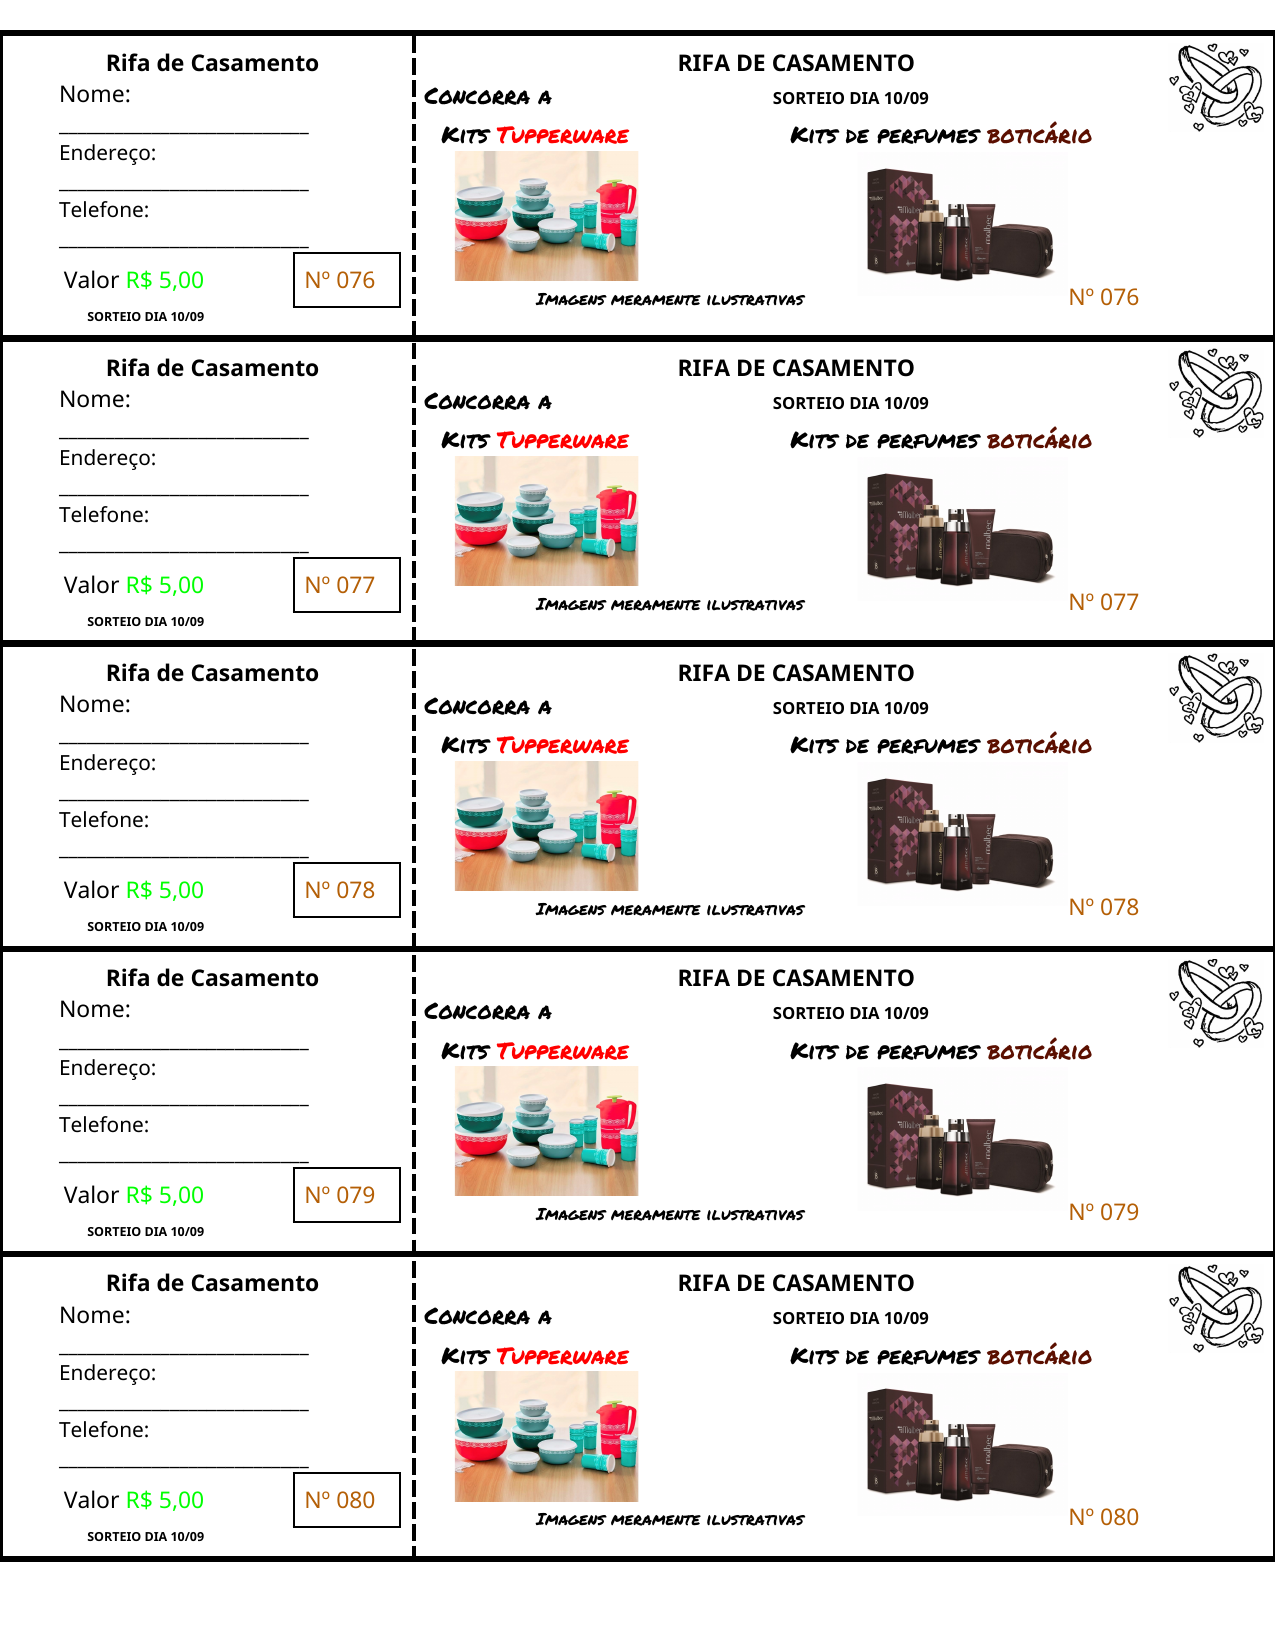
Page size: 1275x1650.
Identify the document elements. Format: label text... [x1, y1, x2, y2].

picture [454, 456, 639, 586]
picture [857, 1067, 1069, 1211]
picture [857, 457, 1069, 601]
picture [1168, 959, 1264, 1048]
picture [1168, 43, 1264, 132]
picture [1168, 348, 1264, 438]
table_header RIFA DE CASAMENTO Concorra a SORTEIO DIA 10/09 Kits Tupperware Kits de perfumes boticário Imagens meramente ilustrativas Nº 076 [414, 36, 1273, 335]
table_cell Rifa de Casamento Nome: ___________________________ Endereço: ___________________________ Telefone: ___________________________ SORTEIO DIA 10/09 [3, 647, 414, 946]
picture [1168, 653, 1264, 743]
picture [857, 762, 1069, 906]
picture [454, 761, 639, 891]
table_cell Rifa de Casamento Nome: ___________________________ Endereço: ___________________________ Telefone: ___________________________ SORTEIO DIA 10/09 [3, 1257, 414, 1556]
picture [857, 152, 1069, 296]
picture [454, 1371, 639, 1502]
picture [857, 1373, 1069, 1516]
table_cell RIFA DE CASAMENTO Concorra a SORTEIO DIA 10/09 Kits Tupperware Kits de perfumes boticário Imagens meramente ilustrativas Nº 080 [414, 1257, 1273, 1556]
picture [454, 1066, 639, 1196]
table_cell Rifa de Casamento Nome: ___________________________ Endereço: ___________________________ Telefone: ___________________________ SORTEIO DIA 10/09 [3, 342, 414, 640]
table_cell RIFA DE CASAMENTO Concorra a SORTEIO DIA 10/09 Kits Tupperware Kits de perfumes boticário Imagens meramente ilustrativas Nº 079 [414, 952, 1273, 1251]
table_cell RIFA DE CASAMENTO Concorra a SORTEIO DIA 10/09 Kits Tupperware Kits de perfumes boticário Imagens meramente ilustrativas Nº 077 [414, 342, 1273, 640]
table_cell Rifa de Casamento Nome: ___________________________ Endereço: ___________________________ Telefone: ___________________________ SORTEIO DIA 10/09 [3, 952, 414, 1251]
picture [454, 151, 639, 281]
table_cell RIFA DE CASAMENTO Concorra a SORTEIO DIA 10/09 Kits Tupperware Kits de perfumes boticário Imagens meramente ilustrativas Nº 078 [414, 647, 1273, 946]
picture [1168, 1264, 1264, 1353]
table_header Rifa de Casamento Nome: ___________________________ Endereço: ___________________________ Telefone: ___________________________ SORTEIO DIA 10/09 [3, 36, 414, 335]
